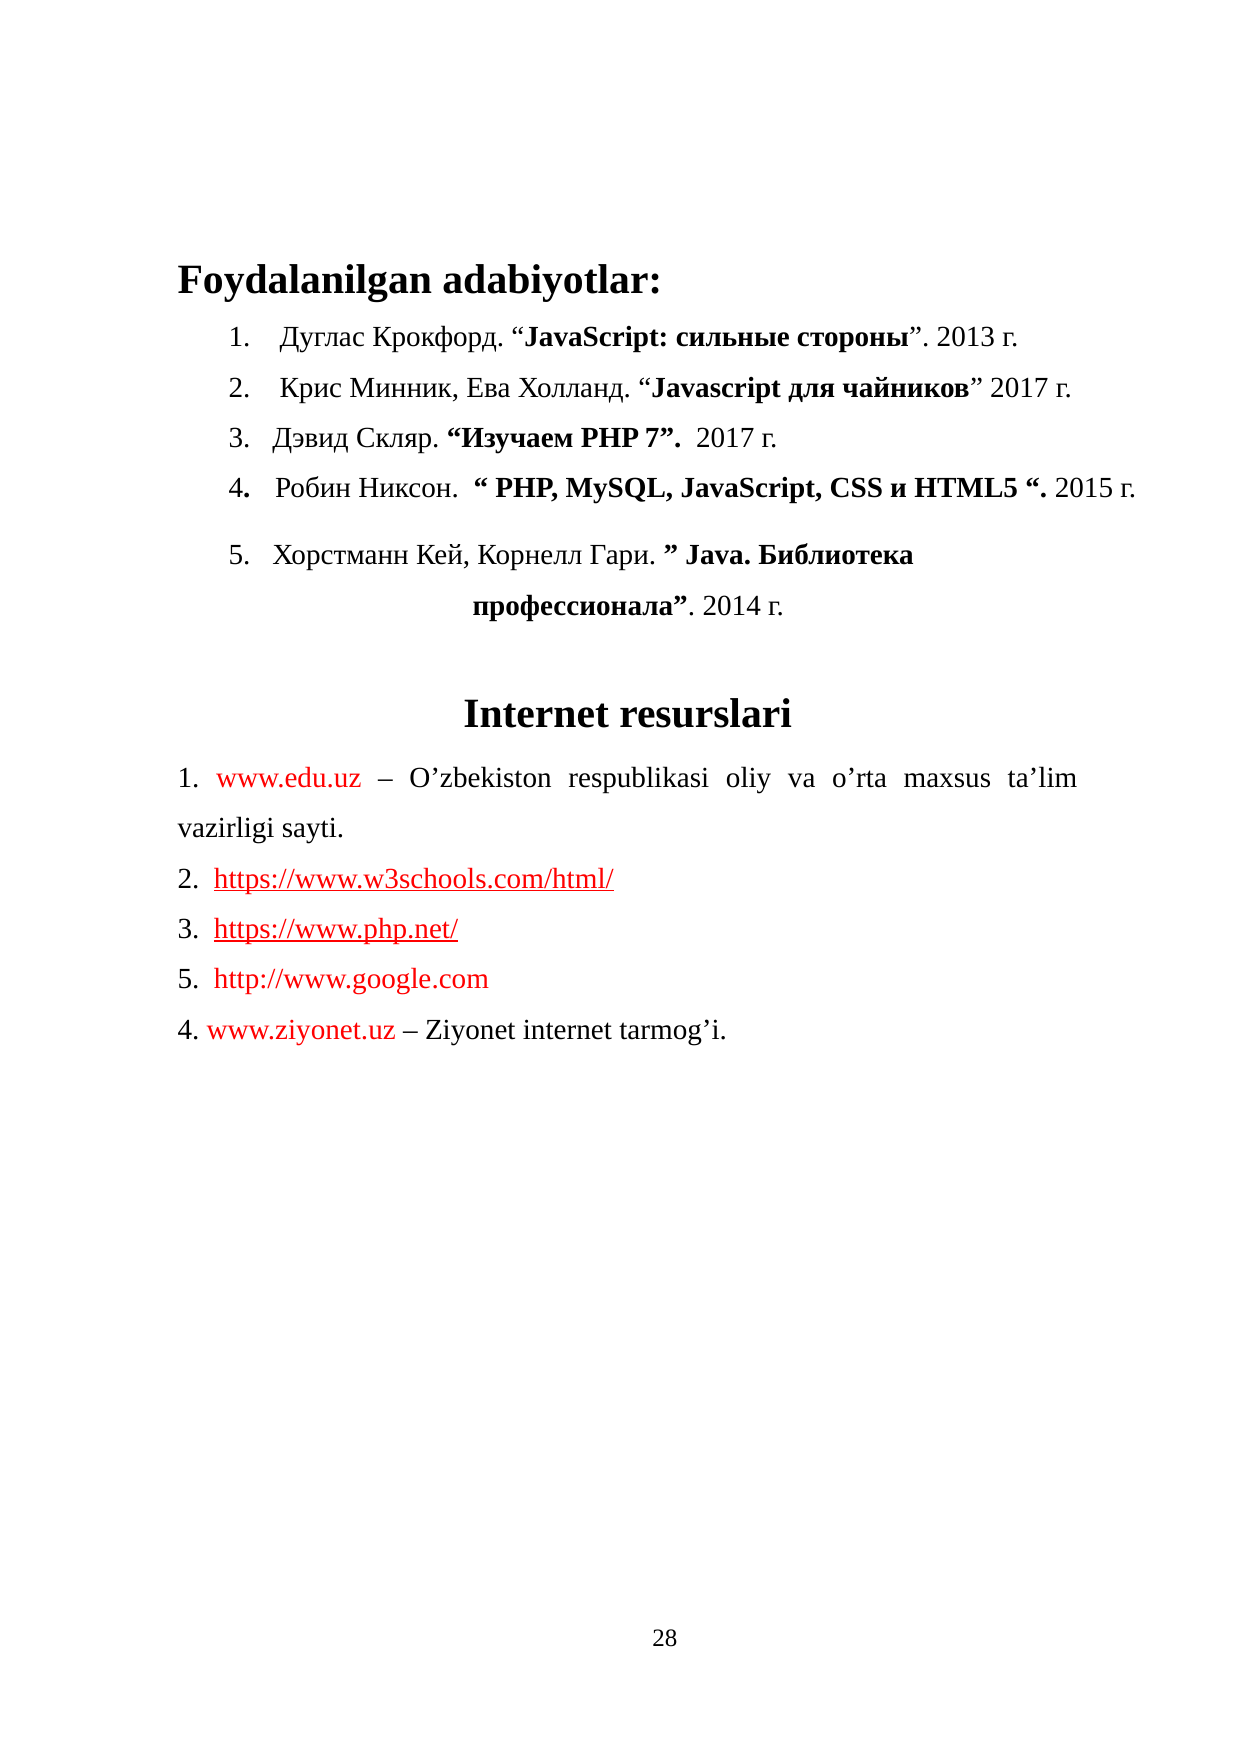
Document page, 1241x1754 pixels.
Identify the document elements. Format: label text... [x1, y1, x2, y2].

text 4. www.ziyonet.uz – Ziyonet internet tarmog’i. [177, 1012, 1152, 1045]
text Foydalanilgan adabiyotlar: 1. Дуглас Крокфорд. “JavaScript: cильные стороны”. 2013 г. 2. Крис Минник, Ева Холланд. “Javascript для чайников” 2017 г. 3. Дэвид Скляр. “Изучаем PHP 7”. 2017 г. 4. Робин Никсон. “ PHP, MySQL, JavaScript, CSS и HTML5 “. 2015 г. [177, 255, 1152, 504]
text 1. www.edu.uz – O’zbekiston respublikasi oliy va o’rta maxsus ta’lim vazirligi sayti. [177, 760, 1078, 844]
text Intеrnеt resurslari [177, 688, 1078, 736]
text 5. Хорстманн Кей, Корнелл Гари. ” Java. Библиотека профессионала”. 2014 г. [177, 537, 1078, 621]
text 2. https://www.w3schools.com/html/ 3. https://www.php.net/ 5. http://www.google.com [177, 861, 1078, 995]
